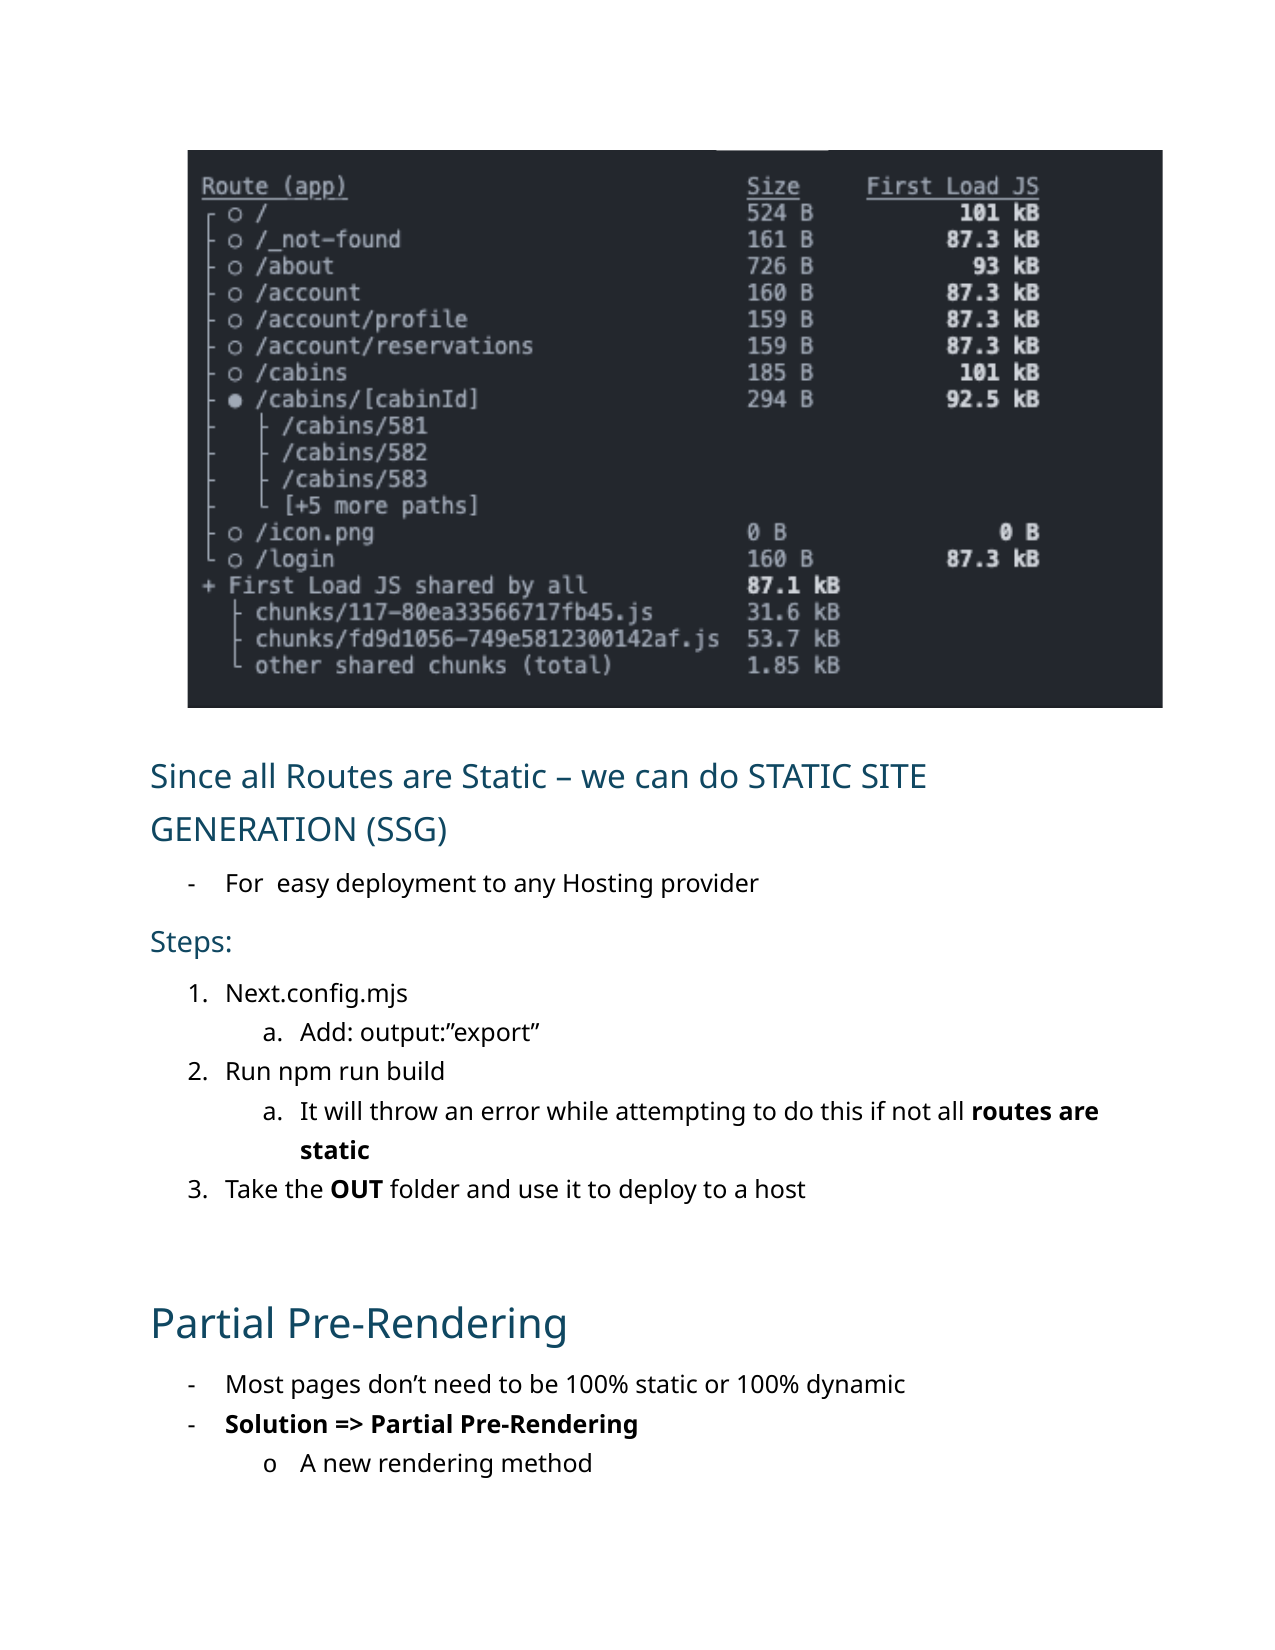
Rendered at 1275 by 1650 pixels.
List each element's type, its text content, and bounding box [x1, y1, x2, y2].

list It will throw an error while attempting to do this if not all routes are static [262, 1093, 1125, 1166]
picture [187, 150, 1163, 708]
list Take the OUT folder and use it to deploy to a host [187, 1171, 1125, 1206]
list Most pages don’t need to be 100% static or 100% dynamic [187, 1367, 1125, 1401]
list Add: output:”export” [262, 1015, 1125, 1049]
list Solution => Partial Pre-Rendering [187, 1406, 1125, 1440]
subtitle Since all Routes are Static – we can do STATIC SITE GENERATION (SSG) [150, 753, 1125, 851]
list Run npm run build [187, 1054, 1125, 1088]
subtitle Partial Pre-Rendering [150, 1293, 1125, 1350]
list Next.config.mjs [187, 976, 1125, 1010]
subtitle Steps: [150, 922, 1125, 961]
list For easy deployment to any Hosting provider [187, 866, 1125, 900]
list A new rendering method [262, 1445, 1125, 1480]
